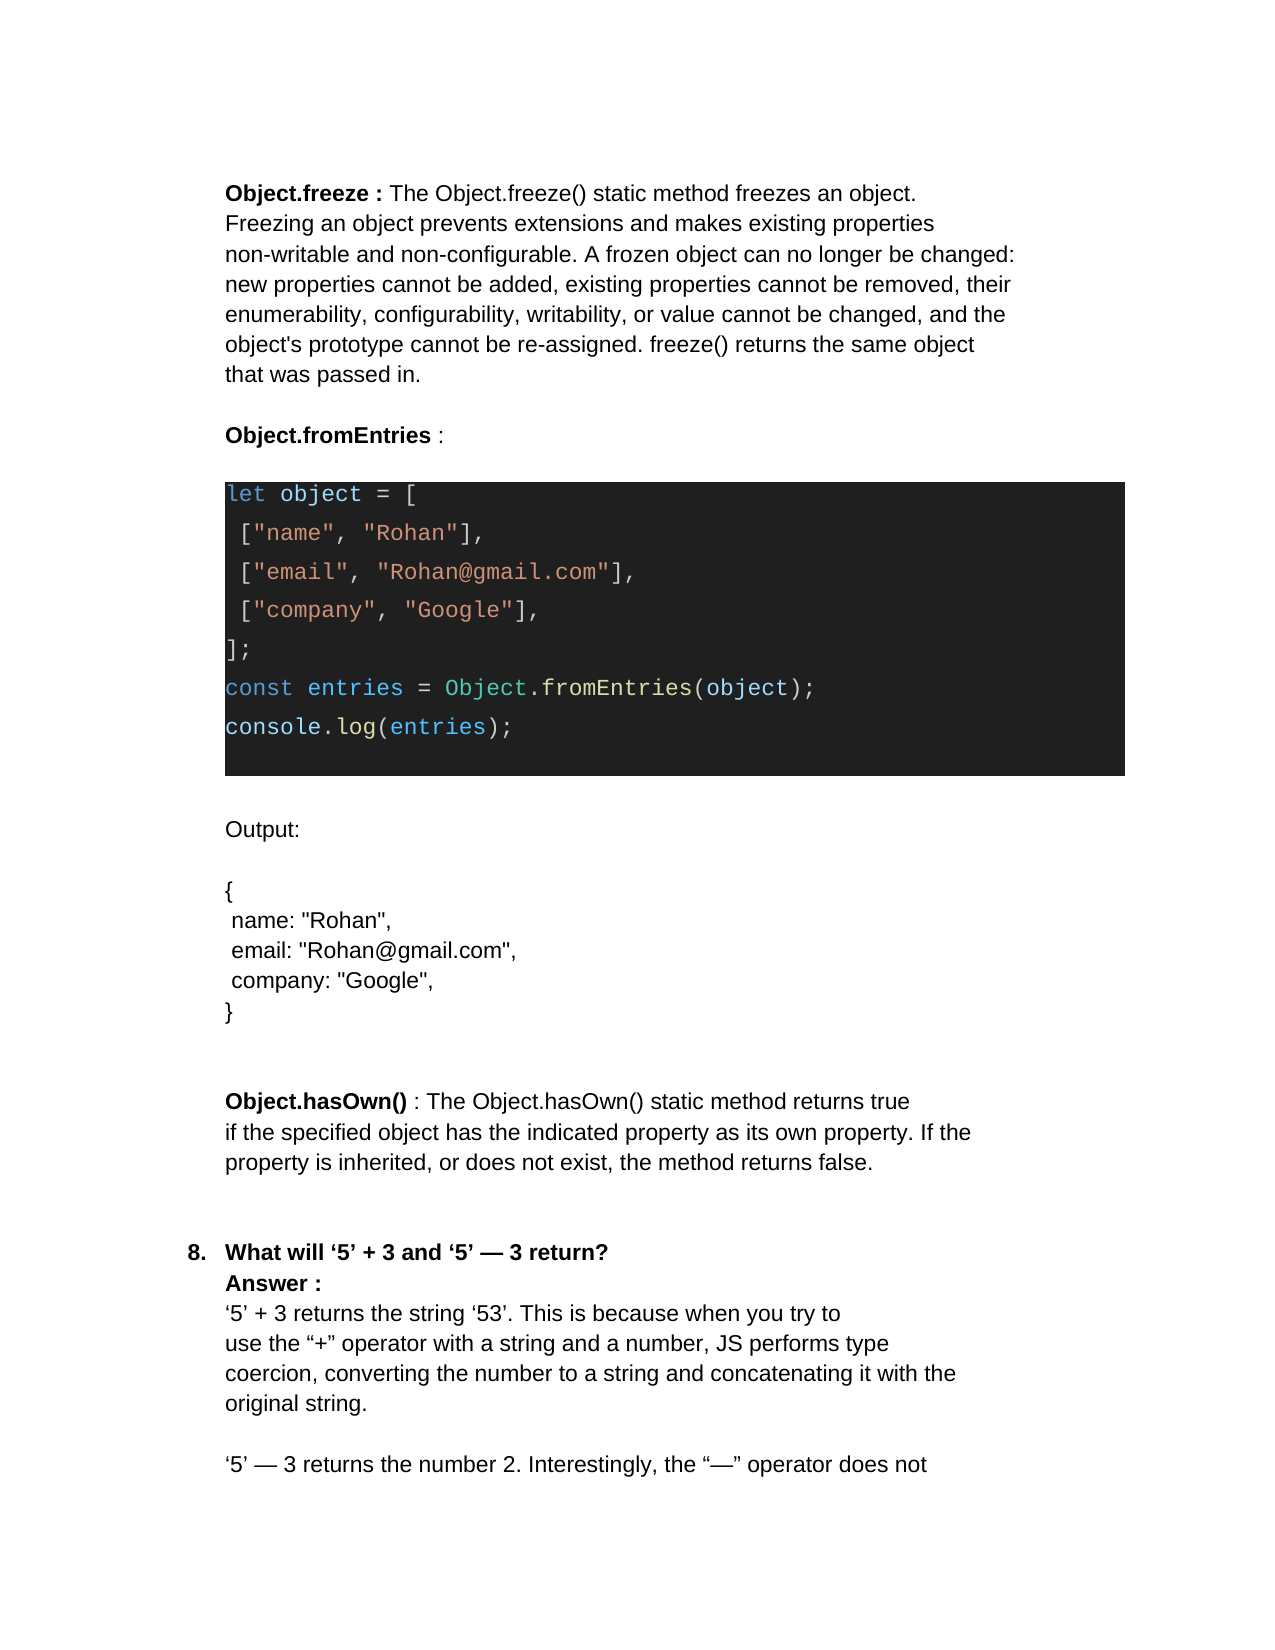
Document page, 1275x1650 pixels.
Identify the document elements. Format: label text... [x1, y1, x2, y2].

text Answer : ‘5’ + 3 returns the string ‘53’. This is because when you try to [225, 1269, 1125, 1326]
text } [225, 998, 1125, 1024]
text name: "Rohan", [225, 907, 1125, 933]
text console.log(entries); [225, 715, 1125, 741]
text const entries = Object.fromEntries(object); [225, 677, 1125, 702]
text that was passed in. Object.fromEntries : [225, 361, 1125, 478]
text email: "Rohan@gmail.com", [225, 937, 1125, 963]
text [225, 150, 1125, 207]
text Freezing an object prevents extensions and makes existing properties [225, 210, 1125, 237]
text ]; [225, 638, 1125, 664]
list What will ‘5’ + 3 and ‘5’ — 3 return? [187, 1239, 1125, 1266]
text Output: [225, 816, 1125, 843]
text if the specified object has the indicated property as its own property. If the [225, 1118, 1125, 1145]
text new properties cannot be added, existing properties cannot be removed, their [225, 271, 1125, 297]
text property is inherited, or does not exist, the method returns false. [225, 1149, 1125, 1175]
text object's prototype cannot be re-assigned. freeze() returns the same object [225, 331, 1125, 358]
text company: "Google", [225, 967, 1125, 994]
text Object.hasOwn() : The Object.hasOwn() static method returns true [225, 1028, 1125, 1114]
text ["name", "Rohan"], [225, 521, 1125, 547]
text enumerability, configurability, writability, or value cannot be changed, and the [225, 301, 1125, 327]
text ["email", "Rohan@gmail.com"], [225, 560, 1125, 586]
text original string. [225, 1390, 1125, 1447]
text ‘5’ — 3 returns the number 2. Interestingly, the “—” operator does not [225, 1451, 1125, 1477]
text { [225, 847, 1125, 903]
text use the “+” operator with a string and a number, JS performs type [225, 1330, 1125, 1356]
text coercion, converting the number to a string and concatenating it with the [225, 1360, 1125, 1386]
text non-writable and non-configurable. A frozen object can no longer be changed: [225, 241, 1125, 267]
text let object = [ [225, 482, 1125, 508]
text ["company", "Google"], [225, 599, 1125, 625]
